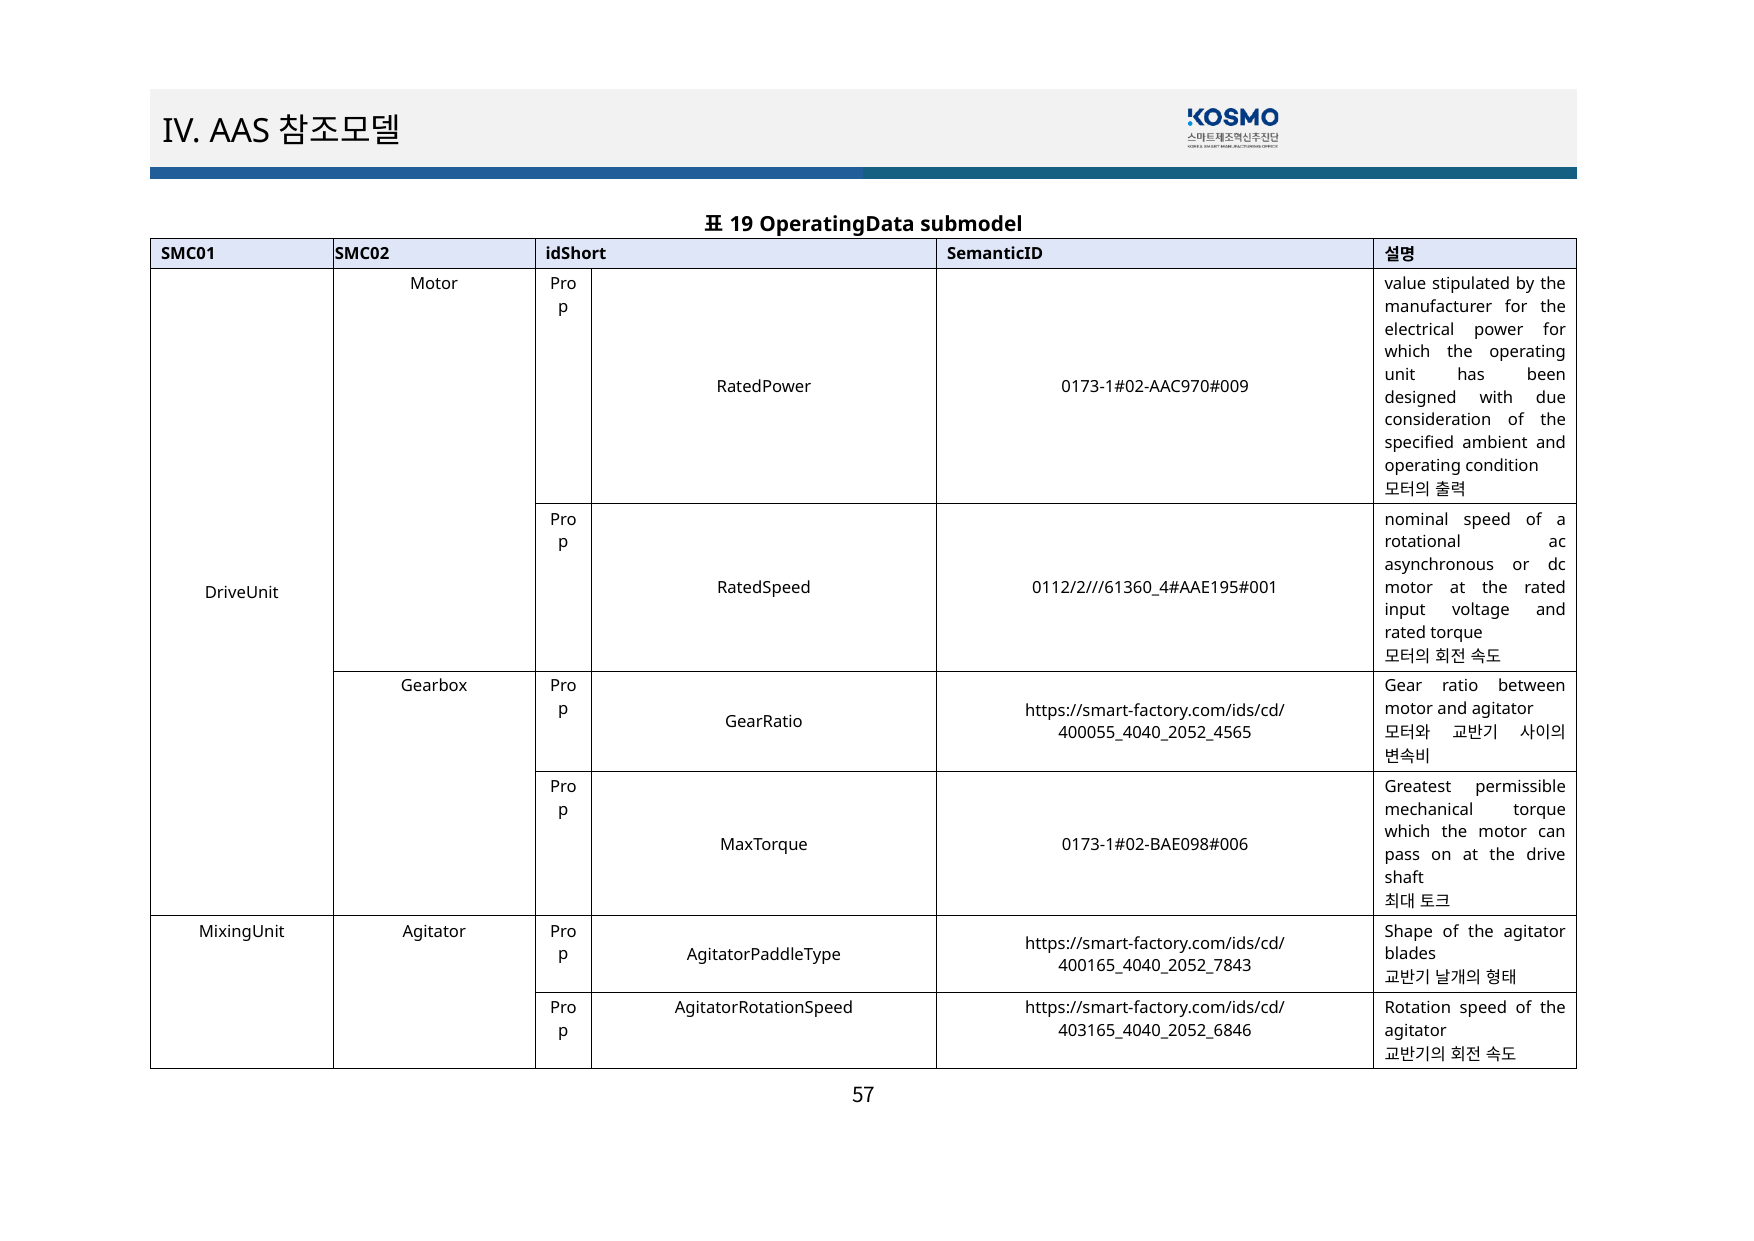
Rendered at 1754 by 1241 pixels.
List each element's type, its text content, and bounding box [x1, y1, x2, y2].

table_header SMC02 [334, 239, 535, 268]
table_cell Shape of the agitator blades 교반기 날개의 형태 [1374, 916, 1576, 992]
table_cell Prop [536, 772, 591, 915]
table_cell AgitatorPaddleType [592, 916, 936, 992]
table_header idShort [536, 239, 936, 268]
table_cell Rotation speed of the agitator 교반기의 회전 속도 [1374, 993, 1576, 1068]
table_cell Agitator [334, 916, 535, 1068]
table_cell RatedSpeed [592, 504, 936, 671]
table_cell Gear ratio between motor and agitator 모터와 교반기 사이의 변속비 [1374, 672, 1576, 771]
table_cell Prop [536, 504, 591, 671]
picture [1187, 108, 1279, 148]
table_cell GearRatio [592, 672, 936, 771]
table_header 설명 [1374, 239, 1576, 268]
table_cell Prop [536, 993, 591, 1068]
table_cell 0173-1#02-AAC970#009 [937, 269, 1373, 503]
table_cell MixingUnit [151, 916, 333, 1068]
table_cell Gearbox [334, 672, 535, 915]
table_cell https://smart-factory.com/ids/cd/403165_4040_2052_6846 [937, 993, 1373, 1068]
table_header SemanticID [937, 239, 1373, 268]
table_header SMC01 [151, 239, 333, 268]
table_cell Prop [536, 672, 591, 771]
table_cell Motor [334, 269, 535, 671]
table_cell AgitatorRotationSpeed [592, 993, 936, 1068]
table_cell DriveUnit [151, 269, 333, 915]
table_cell 0112/2///61360_4#AAE195#001 [937, 504, 1373, 671]
table_cell RatedPower [592, 269, 936, 503]
text 표 19 OperatingData submodel [150, 207, 1577, 238]
table_cell MaxTorque [592, 772, 936, 915]
table_cell nominal speed of a rotational ac asynchronous or dc motor at the rated input voltage and rated torque 모터의 회전 속도 [1374, 504, 1576, 671]
table_cell Prop [536, 916, 591, 992]
table_cell https://smart-factory.com/ids/cd/400165_4040_2052_7843 [937, 916, 1373, 992]
table_cell value stipulated by the manufacturer for the electrical power for which the operating unit has been designed with due consideration of the specified ambient and operating condition 모터의 출력 [1374, 269, 1576, 503]
table_cell Prop [536, 269, 591, 503]
table_cell 0173-1#02-BAE098#006 [937, 772, 1373, 915]
table_cell Greatest permissible mechanical torque which the motor can pass on at the drive shaft 최대 토크 [1374, 772, 1576, 915]
table_cell https://smart-factory.com/ids/cd/400055_4040_2052_4565 [937, 672, 1373, 771]
